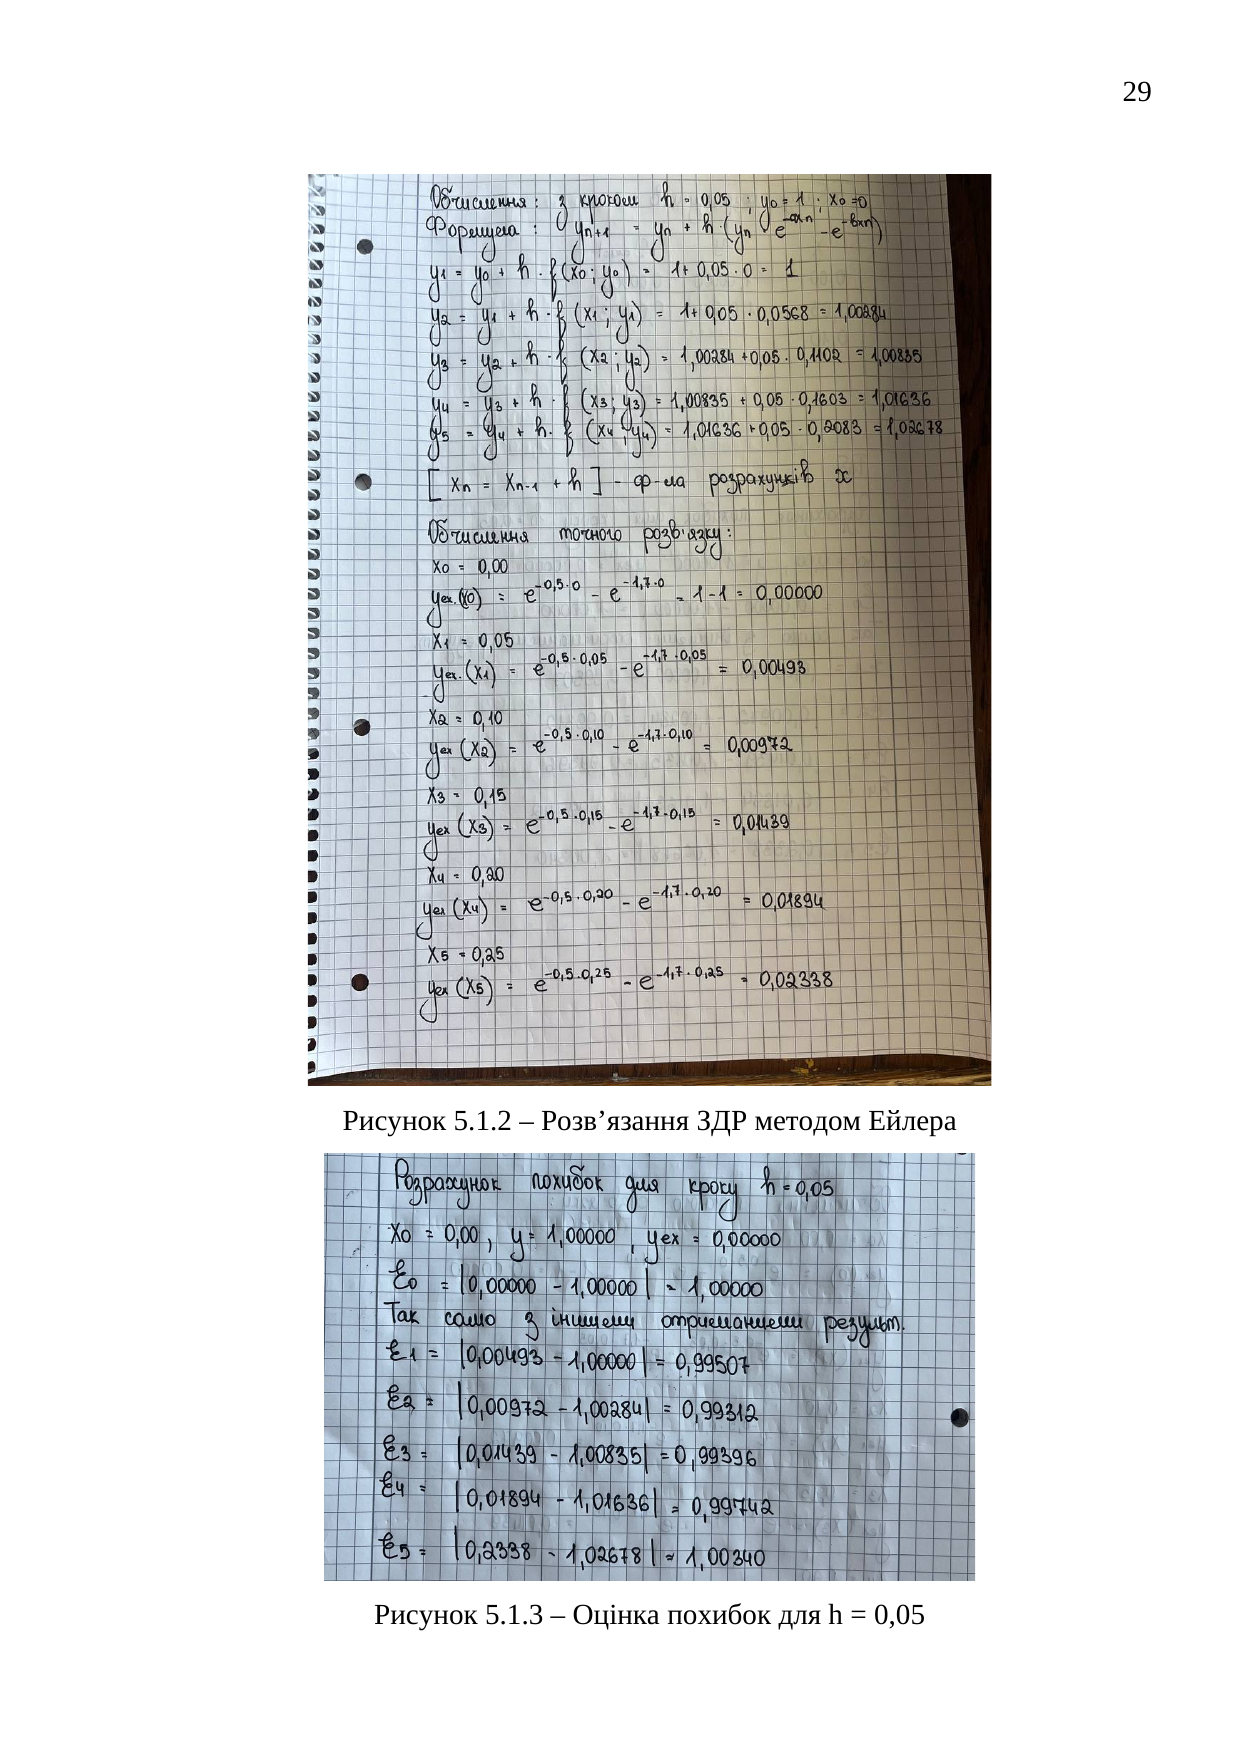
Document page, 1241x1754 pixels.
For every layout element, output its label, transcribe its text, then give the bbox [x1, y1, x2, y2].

text Рисунок 5.1.3 – Оцінка похибок для h = 0,05 [148, 1597, 1152, 1631]
picture [324, 1153, 976, 1581]
text Рисунок 5.1.2 – Розв’язання ЗДР методом Ейлера [148, 1103, 1152, 1136]
picture [307, 174, 992, 1086]
